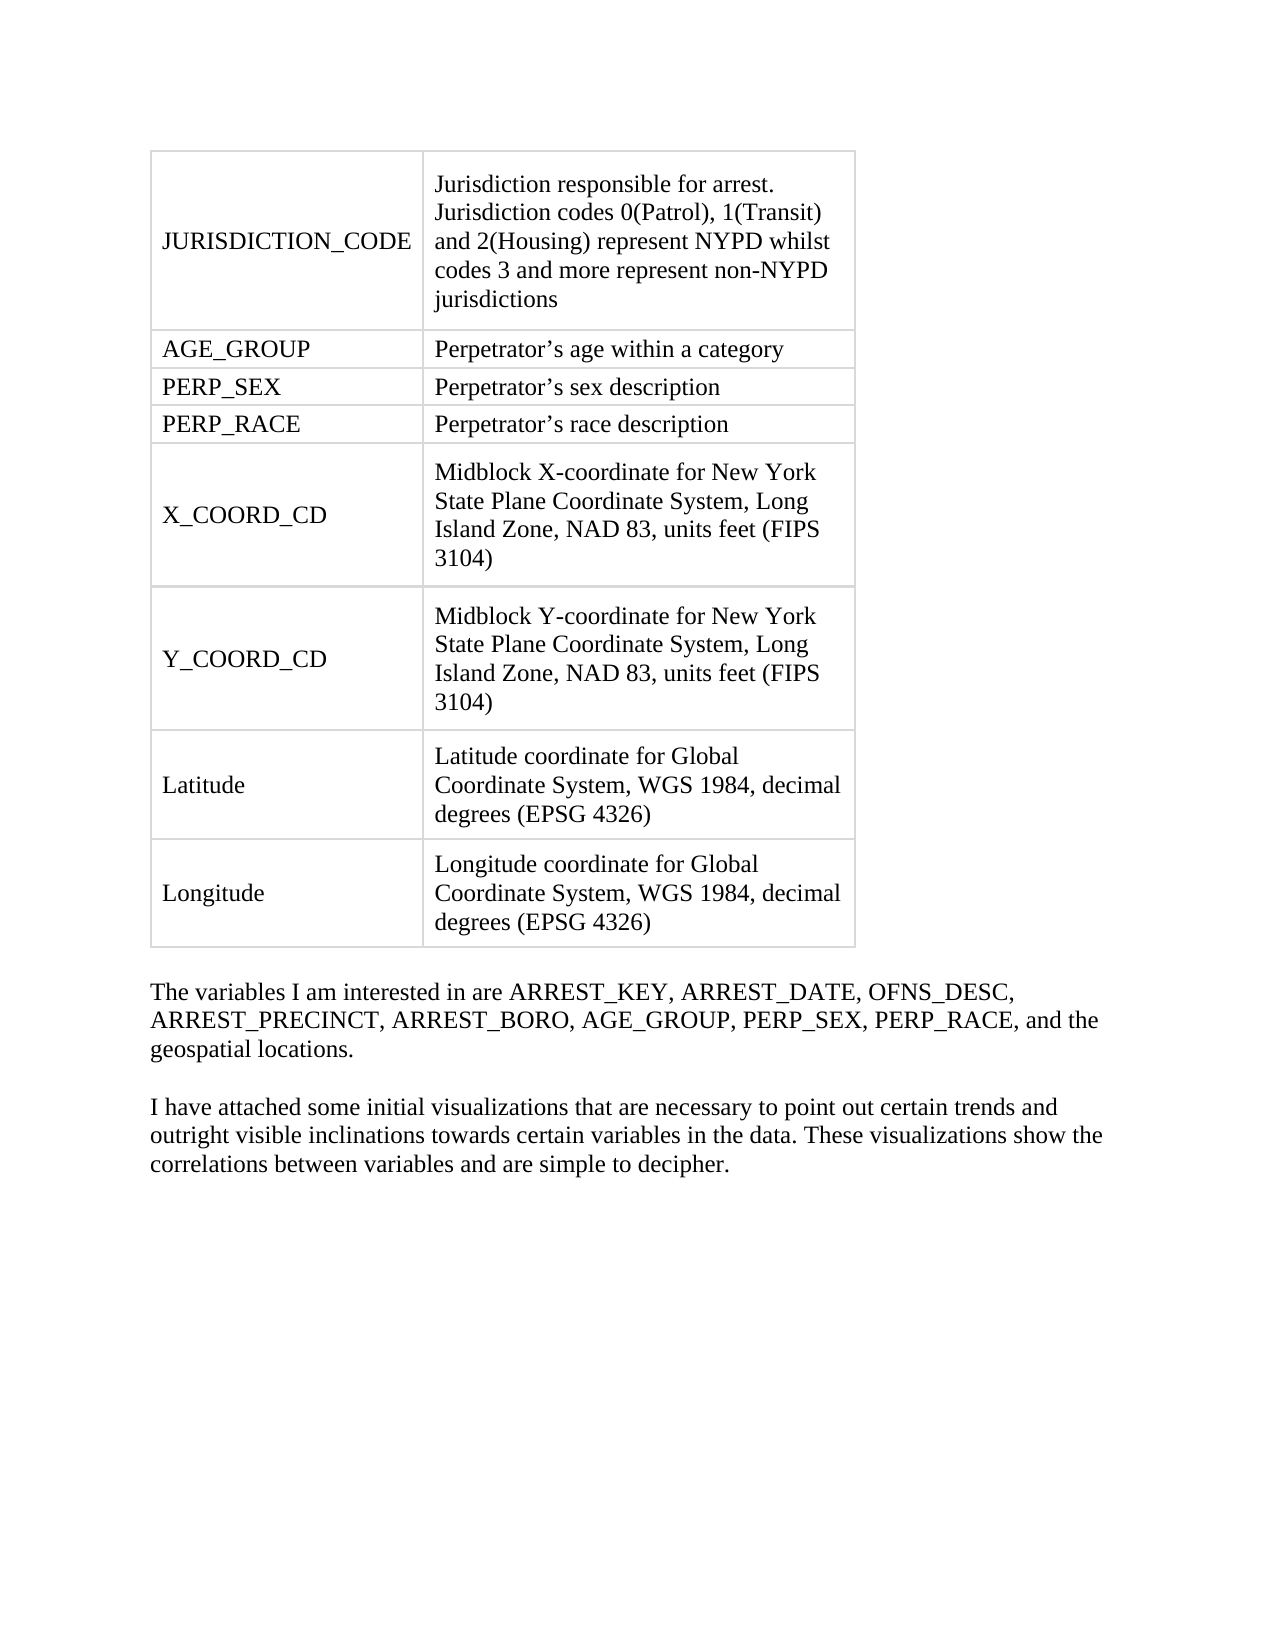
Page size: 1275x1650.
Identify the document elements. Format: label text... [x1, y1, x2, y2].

table_cell Latitude coordinate for Global Coordinate System, WGS 1984, decimal degrees (EPSG 4326) [424, 731, 854, 837]
table_cell Perpetrator’s race description [424, 406, 854, 442]
table_cell Y_COORD_CD [152, 588, 422, 729]
table_cell JURISDICTION_CODE [152, 152, 422, 329]
table_cell PERP_SEX [152, 369, 422, 404]
table_cell Perpetrator’s age within a category [424, 331, 854, 367]
table_cell Perpetrator’s sex description [424, 369, 854, 404]
table_cell AGE_GROUP [152, 331, 422, 367]
table_cell PERP_RACE [152, 406, 422, 442]
table_cell Midblock Y-coordinate for New York State Plane Coordinate System, Long Island Zone, NAD 83, units feet (FIPS 3104) [424, 588, 854, 729]
table_cell Jurisdiction responsible for arrest. Jurisdiction codes 0(Patrol), 1(Transit) and 2(Housing) represent NYPD whilst codes 3 and more represent non-NYPD jurisdictions [424, 152, 854, 329]
table_cell Longitude coordinate for Global Coordinate System, WGS 1984, decimal degrees (EPSG 4326) [424, 840, 854, 946]
text I have attached some initial visualizations that are necessary to point out certain trends and outright visible inclinations towards certain variables in the data. These visualizations show the correlations between variables and are simple to decipher. [150, 1092, 1125, 1178]
table_cell Latitude [152, 731, 422, 837]
table_cell X_COORD_CD [152, 444, 422, 585]
text The variables I am interested in are ARREST_KEY, ARREST_DATE, OFNS_DESC, ARREST_PRECINCT, ARREST_BORO, AGE_GROUP, PERP_SEX, PERP_RACE, and the geospatial locations. [150, 977, 1125, 1063]
table_cell Longitude [152, 840, 422, 946]
table_cell Midblock X-coordinate for New York State Plane Coordinate System, Long Island Zone, NAD 83, units feet (FIPS 3104) [424, 444, 854, 585]
